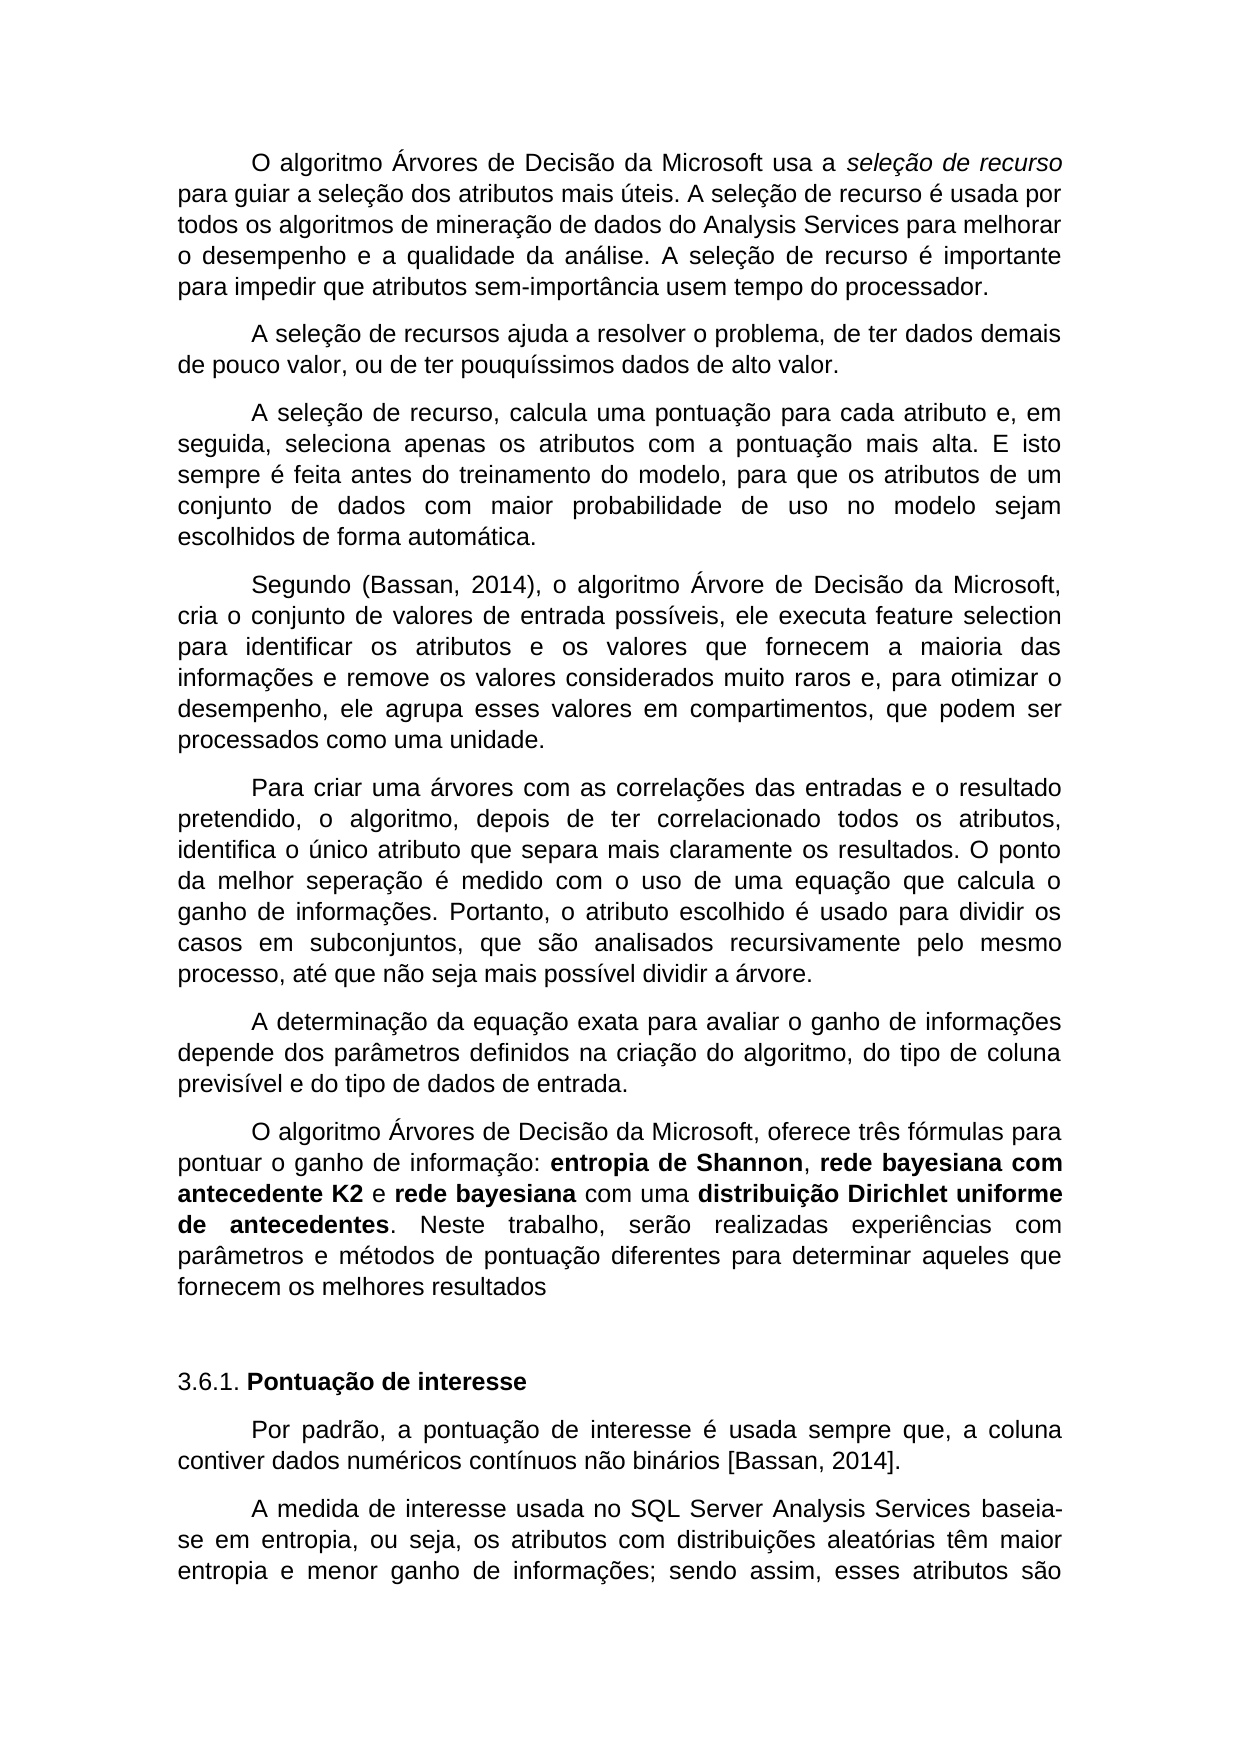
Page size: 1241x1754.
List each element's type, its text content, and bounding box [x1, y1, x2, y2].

text A seleção de recursos ajuda a resolver o problema, de ter dados demais de pouco valor, ou de ter pouquíssimos dados de alto valor. [177, 319, 1063, 379]
text O algoritmo Árvores de Decisão da Microsoft, oferece três fórmulas para pontuar o ganho de informação: entropia de Shannon, rede bayesiana com antecedente K2 e rede bayesiana com uma distribuição Dirichlet uniforme de antecedentes. Neste trabalho, serão realizadas experiências com parâmetros e métodos de pontuação diferentes para determinar aqueles que fornecem os melhores resultados [177, 1117, 1063, 1301]
text A seleção de recurso, calcula uma pontuação para cada atributo e, em seguida, seleciona apenas os atributos com a pontuação mais alta. E isto sempre é feita antes do treinamento do modelo, para que os atributos de um conjunto de dados com maior probabilidade de uso no modelo sejam escolhidos de forma automática. [177, 398, 1063, 551]
text A determinação da equação exata para avaliar o ganho de informações depende dos parâmetros definidos na criação do algoritmo, do tipo de coluna previsível e do tipo de dados de entrada. [177, 1007, 1063, 1098]
text 3.6.1. Pontuação de interesse [177, 1367, 1063, 1396]
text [177, 1494, 1063, 1585]
text O algoritmo Árvores de Decisão da Microsoft usa a seleção de recurso para guiar a seleção dos atributos mais úteis. A seleção de recurso é usada por todos os algoritmos de mineração de dados do Analysis Services para melhorar o desempenho e a qualidade da análise. A seleção de recurso é importante para impedir que atributos sem-importância usem tempo do processador. [177, 148, 1063, 301]
text Por padrão, a pontuação de interesse é usada sempre que, a coluna contiver dados numéricos contínuos não binários [Bassan, 2014]. [177, 1415, 1063, 1475]
text Segundo (Bassan, 2014), o algoritmo Árvore de Decisão da Microsoft, cria o conjunto de valores de entrada possíveis, ele executa feature selection para identificar os atributos e os valores que fornecem a maioria das informações e remove os valores considerados muito raros e, para otimizar o desempenho, ele agrupa esses valores em compartimentos, que podem ser processados como uma unidade. [177, 570, 1063, 754]
text Para criar uma árvores com as correlações das entradas e o resultado pretendido, o algoritmo, depois de ter correlacionado todos os atributos, identifica o único atributo que separa mais claramente os resultados. O ponto da melhor seperação é medido com o uso de uma equação que calcula o ganho de informações. Portanto, o atributo escolhido é usado para dividir os casos em subconjuntos, que são analisados recursivamente pelo mesmo processo, até que não seja mais possível dividir a árvore. [177, 773, 1063, 988]
